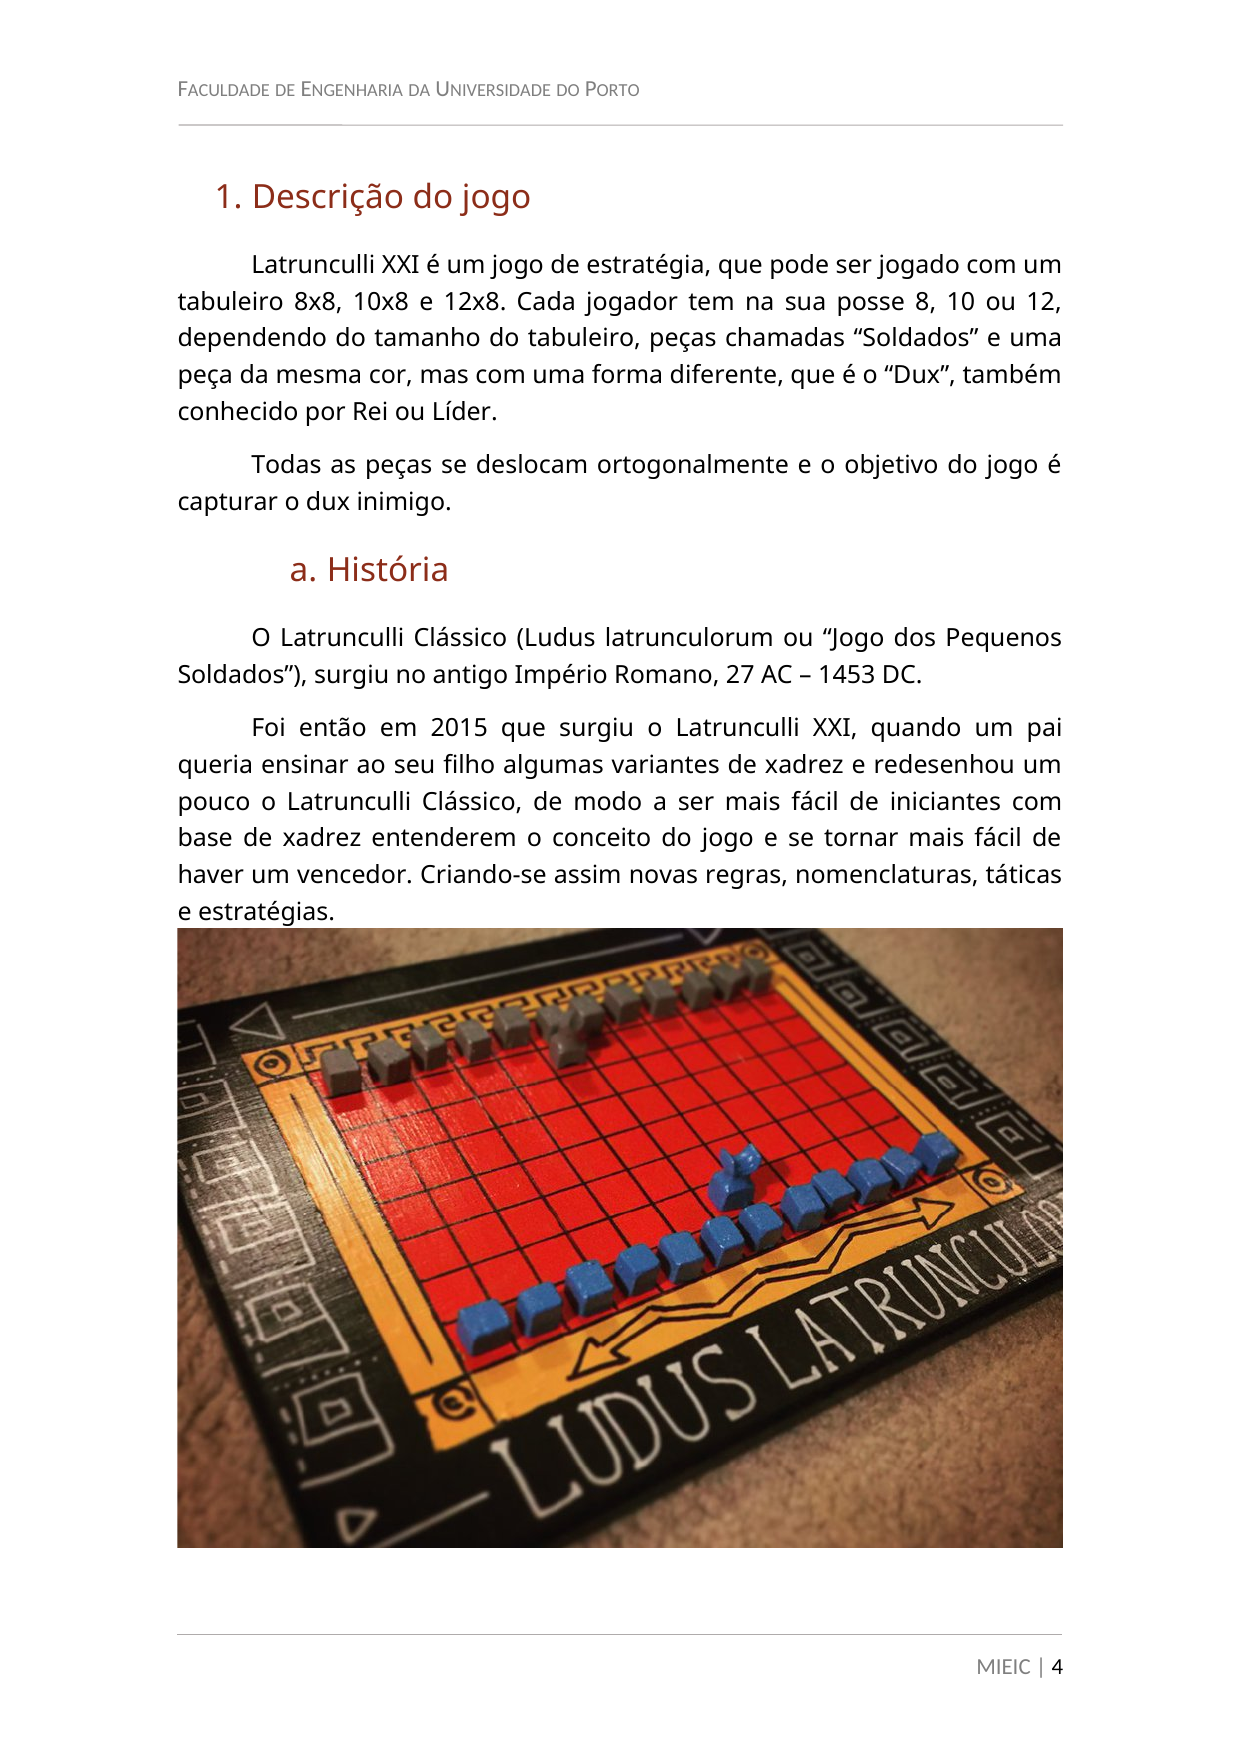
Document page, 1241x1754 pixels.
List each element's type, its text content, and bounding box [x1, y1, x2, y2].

text O Latrunculli Clássico (Ludus latrunculorum ou “Jogo dos Pequenos Soldados”), surgiu no antigo Império Romano, 27 AC – 1453 DC. [177, 619, 1063, 690]
text Todas as peças se deslocam ortogonalmente e o objetivo do jogo é capturar o dux inimigo. [177, 447, 1063, 518]
text Descrição do jogo [214, 173, 1063, 218]
text Latrunculli XXI é um jogo de estratégia, que pode ser jogado com um tabuleiro 8x8, 10x8 e 12x8. Cada jogador tem na sua posse 8, 10 ou 12, dependendo do tamanho do tabuleiro, peças chamadas “Soldados” e uma peça da mesma cor, mas com uma forma diferente, que é o “Dux”, também conhecido por Rei ou Líder. [177, 247, 1063, 428]
text História [289, 546, 1063, 591]
text Foi então em 2015 que surgiu o Latrunculli XXI, quando um pai queria ensinar ao seu filho algumas variantes de xadrez e redesenhou um pouco o Latrunculli Clássico, de modo a ser mais fácil de iniciantes com base de xadrez entenderem o conceito do jogo e se tornar mais fácil de haver um vencedor. Criando-se assim novas regras, nomenclaturas, táticas e estratégias. [177, 710, 1063, 928]
picture [177, 928, 1063, 1548]
